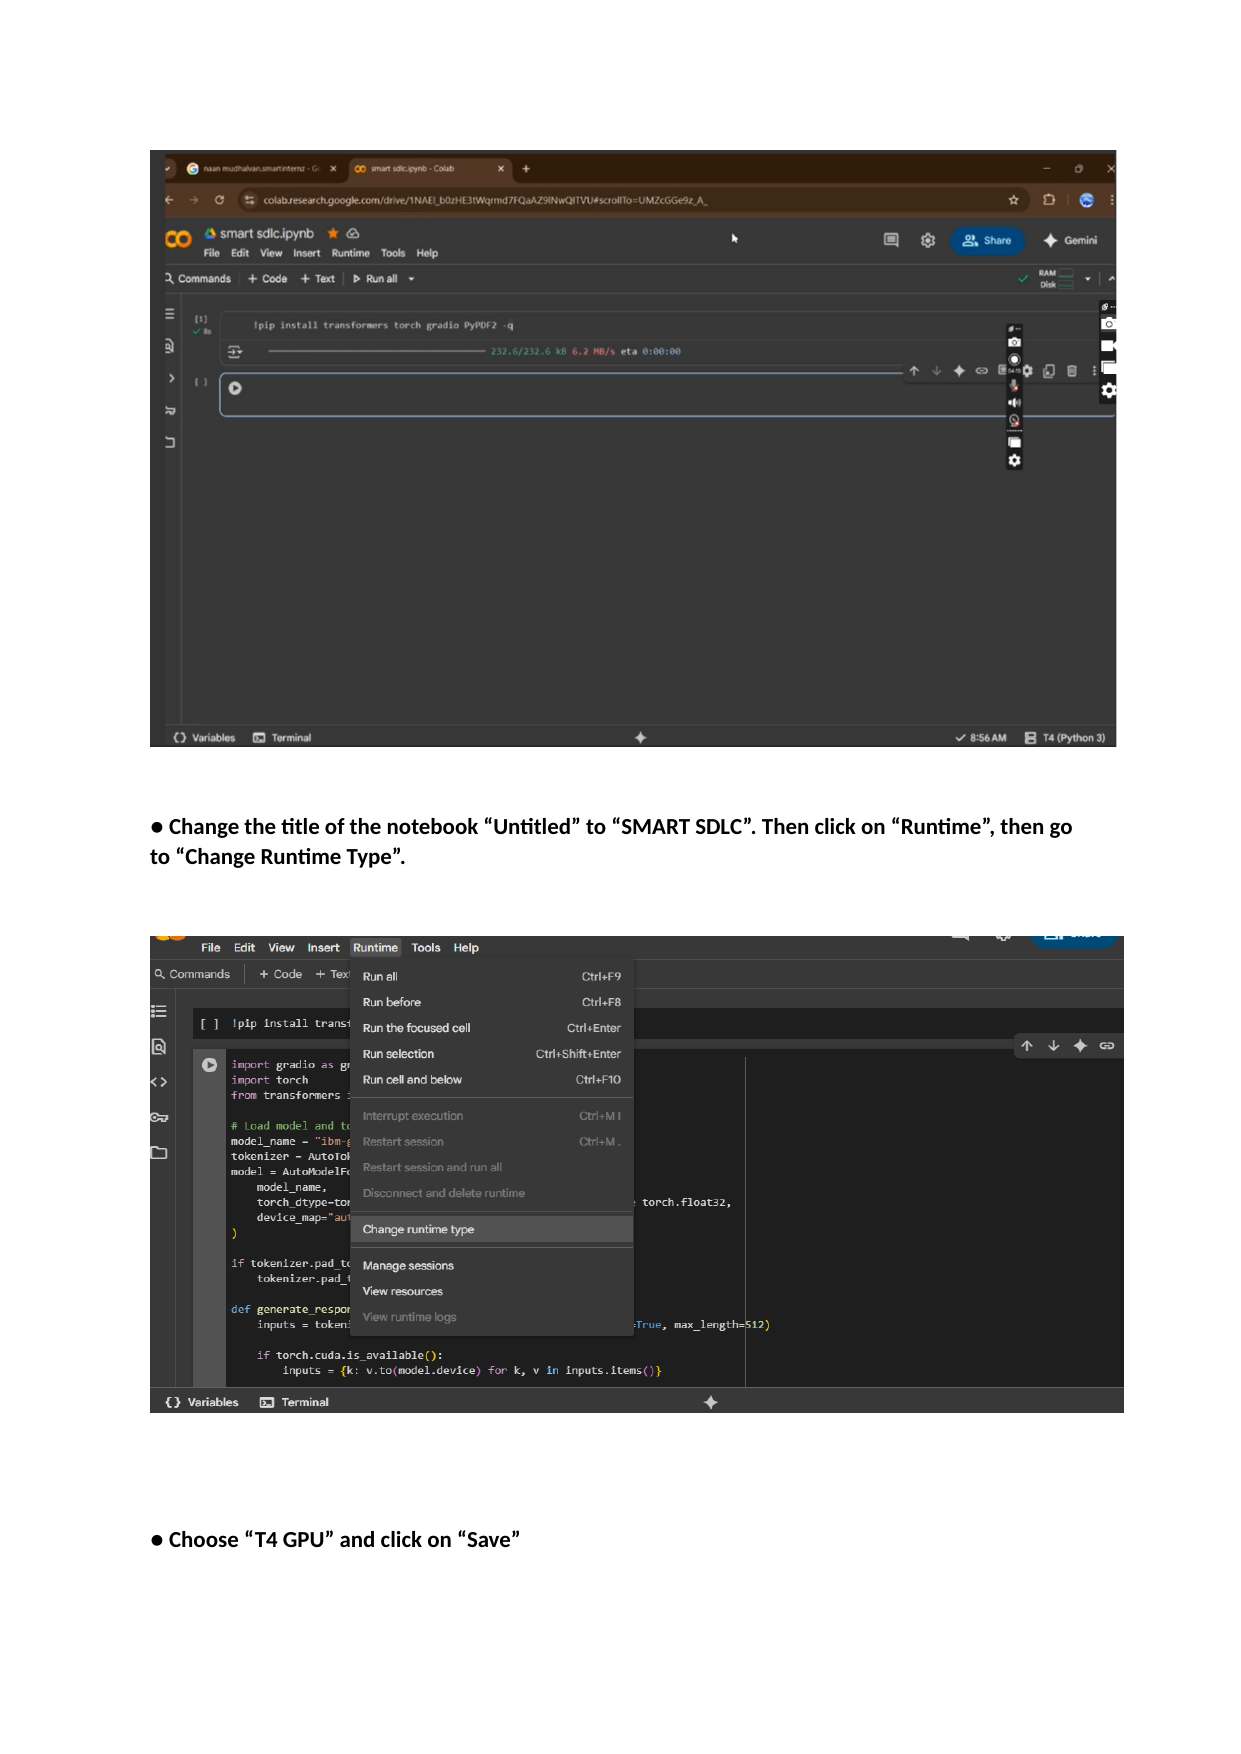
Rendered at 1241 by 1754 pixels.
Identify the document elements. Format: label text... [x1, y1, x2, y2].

text ● Change the title of the notebook “Untitled” to “SMART SDLC”. Then click on “Runtime”, then go to “Change Runtime Type”. [150, 812, 1090, 870]
picture [150, 150, 1117, 747]
text ● Choose “T4 GPU” and click on “Save” [150, 1526, 1090, 1553]
